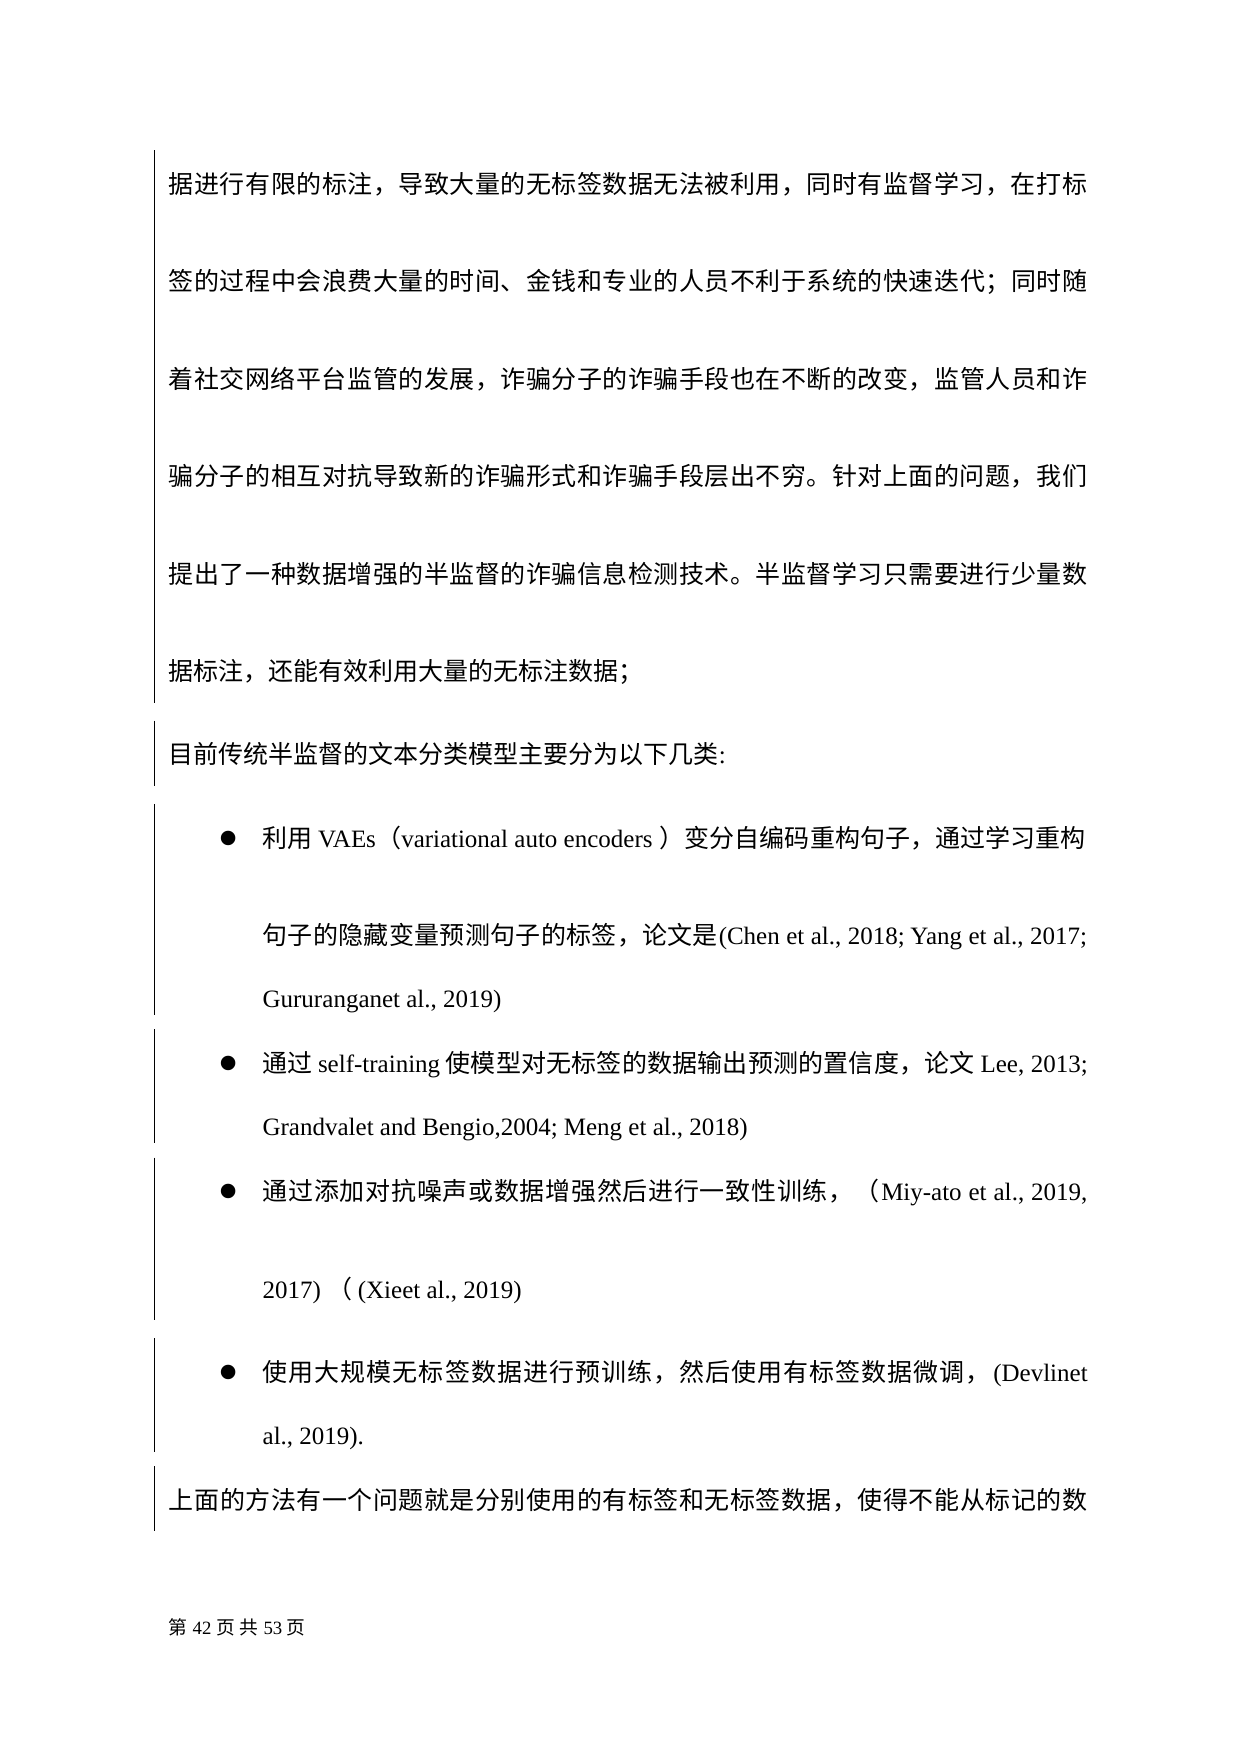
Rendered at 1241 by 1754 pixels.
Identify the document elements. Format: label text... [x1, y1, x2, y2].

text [169, 1466, 1087, 1531]
list 通过添加对抗噪声或数据增强然后进行一致性训练，（Miy-ato et al., 2019, 2017) （ (Xieet al., 2019) [219, 1157, 1087, 1320]
list 利用VAEs（variational auto encoders ）变分自编码重构句子，通过学习重构句子的隐藏变量预测句子的标签，论文是(Chen et al., 2018; Yang et al., 2017; Gururanganet al., 2019) [219, 804, 1087, 1015]
list 使用大规模无标签数据进行预训练，然后使用有标签数据微调，(Devlinet al., 2019). [219, 1338, 1087, 1452]
text 目前传统半监督的文本分类模型主要分为以下几类: [169, 721, 1087, 786]
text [169, 150, 1087, 702]
list 通过self-training使模型对无标签的数据输出预测的置信度，论文Lee, 2013; Grandvalet and Bengio,2004; Meng et al., 2018) [219, 1029, 1087, 1143]
